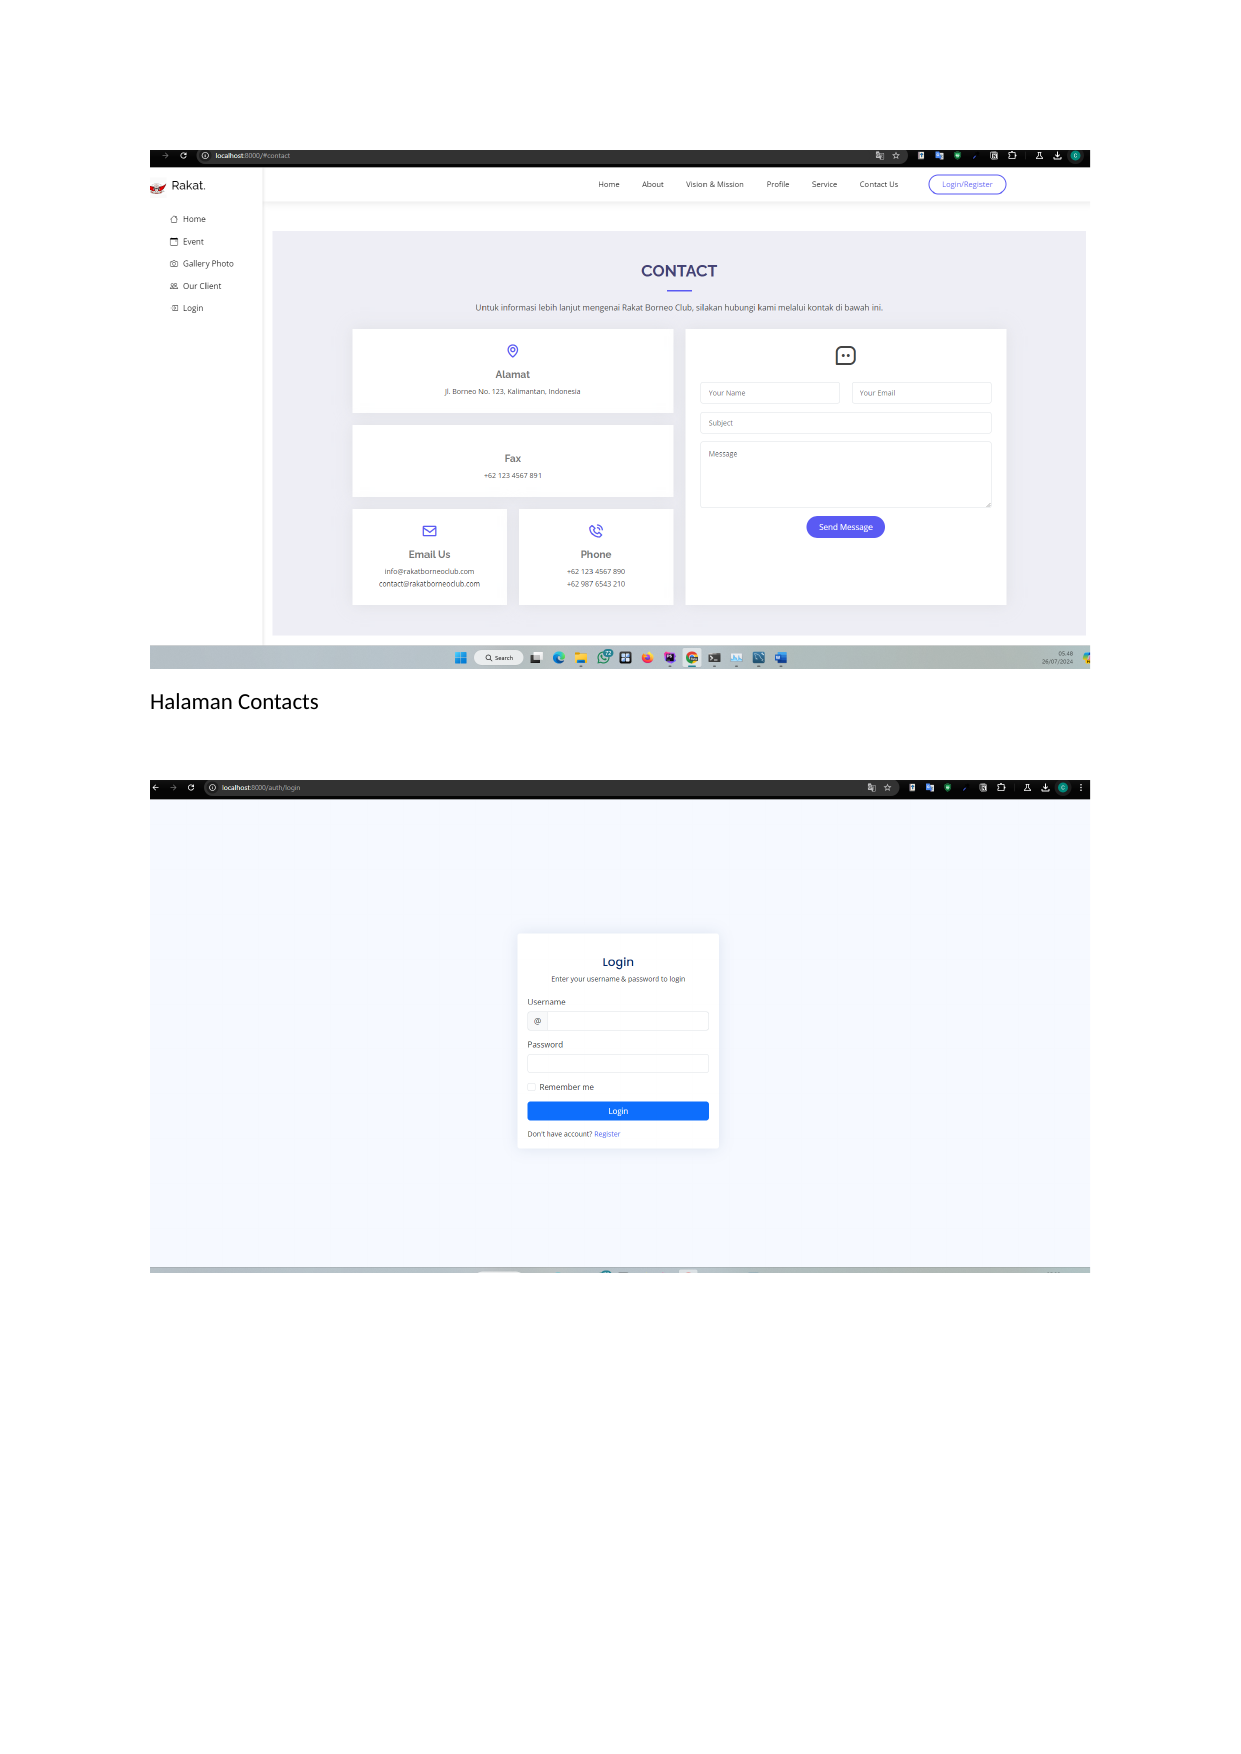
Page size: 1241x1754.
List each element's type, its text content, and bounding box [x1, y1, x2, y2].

text Halaman Contacts [150, 687, 1090, 715]
picture [150, 780, 1091, 1273]
picture [150, 150, 1091, 669]
